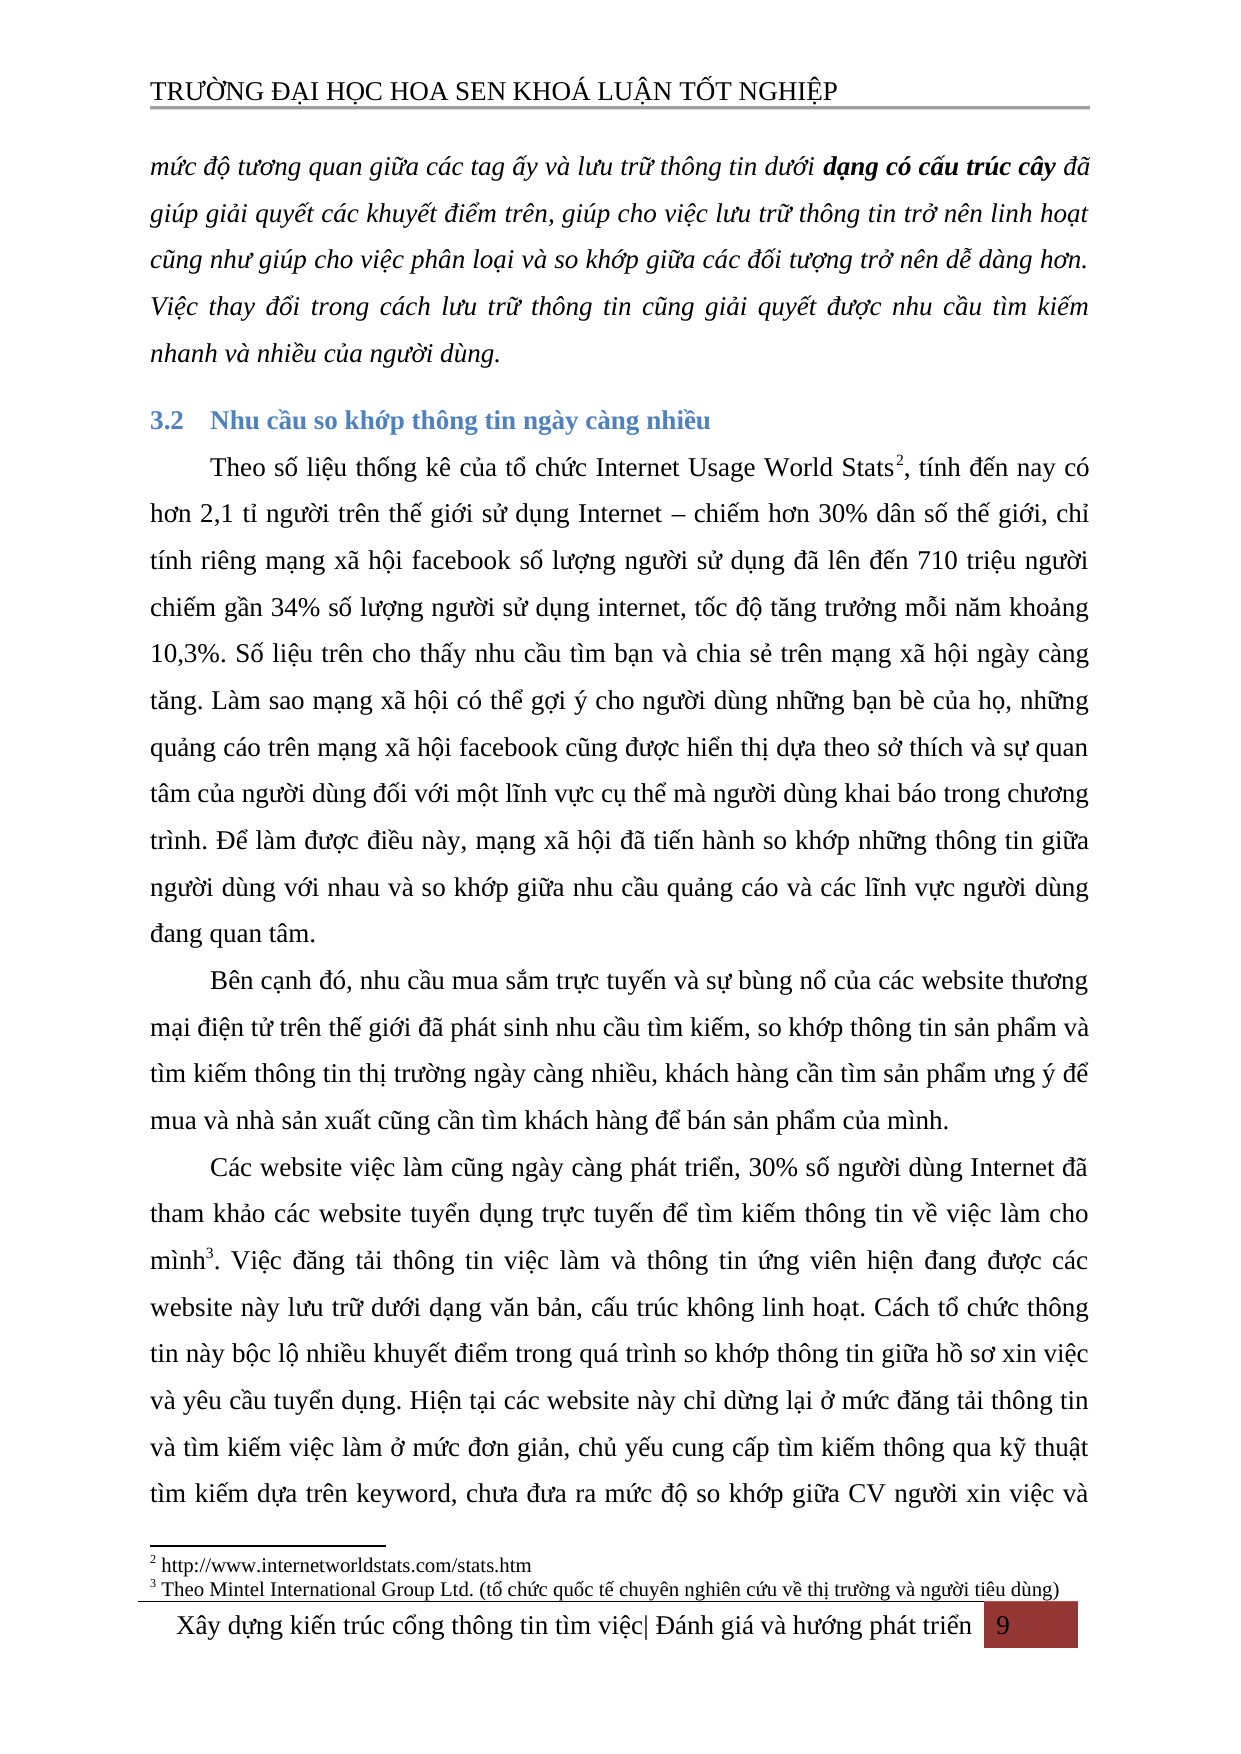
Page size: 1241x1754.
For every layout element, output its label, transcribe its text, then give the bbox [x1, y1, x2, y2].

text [150, 150, 1090, 368]
text Bên cạnh đó, nhu cầu mua sắm trực tuyến và sự bùng nổ của các website thương mại điện tử trên thế giới đã phát sinh nhu cầu tìm kiếm, so khớp thông tin sản phẩm và tìm kiếm thông tin thị trường ngày càng nhiều, khách hàng cần tìm sản phẩm ưng ý để mua và nhà sản xuất cũng cần tìm khách hàng để bán sản phẩm của mình. [150, 964, 1090, 1135]
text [150, 1151, 1090, 1509]
text Theo số liệu thống kê của tổ chức Internet Usage World Stats, tính đến nay có hơn 2,1 tỉ người trên thế giới sử dụng Internet – chiếm hơn 30% dân số thế giới, chỉ tính riêng mạng xã hội facebook số lượng người sử dụng đã lên đến 710 triệu người chiếm gần 34% số lượng người sử dụng internet, tốc độ tăng trưởng mỗi năm khoảng 10,3%. Số liệu trên cho thấy nhu cầu tìm bạn và chia sẻ trên mạng xã hội ngày càng tăng. Làm sao mạng xã hội có thể gợi ý cho người dùng những bạn bè của họ, những quảng cáo trên mạng xã hội facebook cũng được hiển thị dựa theo sở thích và sự quan tâm của người dùng đối với một lĩnh vực cụ thể mà người dùng khai báo trong chương trình. Để làm được điều này, mạng xã hội đã tiến hành so khớp những thông tin giữa người dùng với nhau và so khớp giữa nhu cầu quảng cáo và các lĩnh vực người dùng đang quan tâm. [150, 451, 1090, 949]
subtitle Nhu cầu so khớp thông tin ngày càng nhiều [150, 404, 1090, 435]
